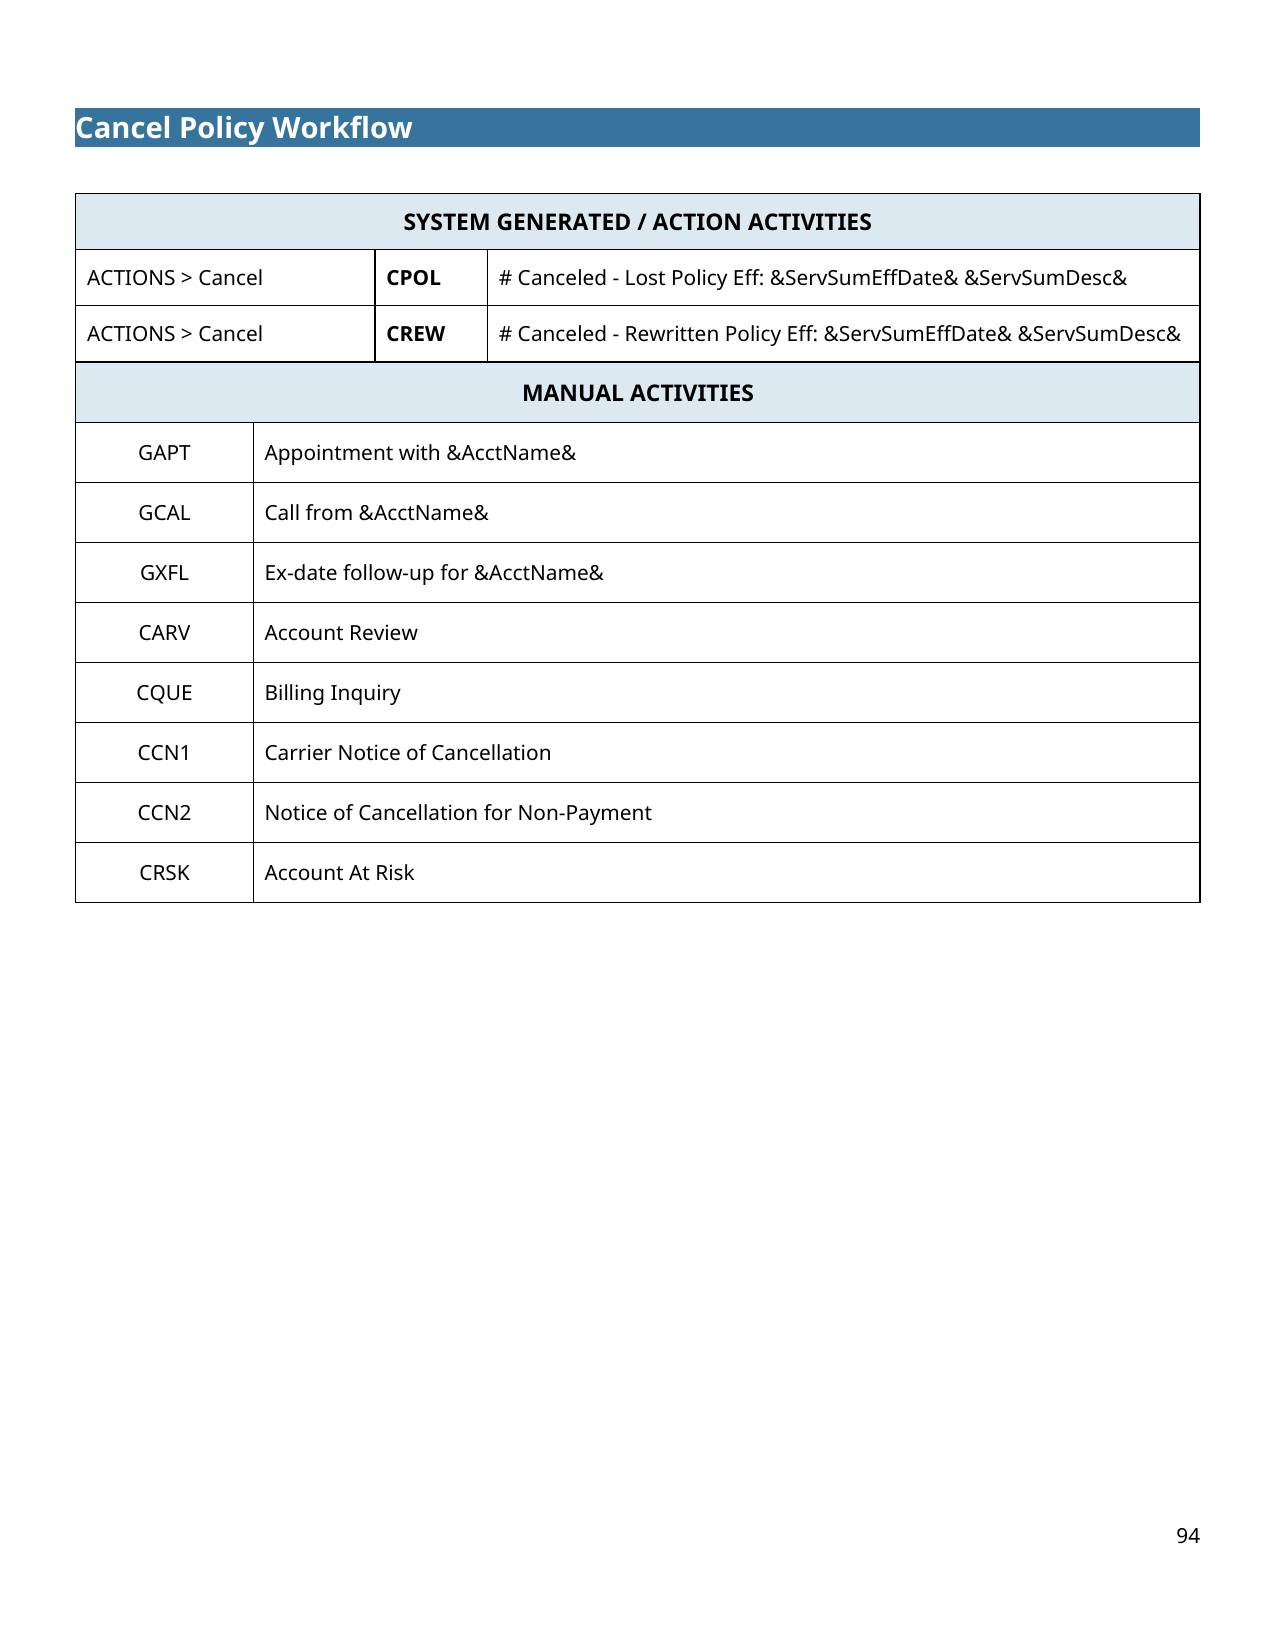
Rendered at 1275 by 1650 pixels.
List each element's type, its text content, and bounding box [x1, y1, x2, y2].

table_cell GXFL [76, 543, 253, 602]
table_cell ACTIONS > Cancel [76, 306, 374, 361]
table_cell CRSK [76, 843, 253, 902]
table_cell Billing Inquiry [254, 663, 1199, 722]
table_header SYSTEM GENERATED / ACTION ACTIVITIES [76, 194, 1199, 249]
table_cell # Canceled - Rewritten Policy Eff: &ServSumEffDate& &ServSumDesc& [488, 306, 1199, 361]
table_cell Ex-date follow-up for &AcctName& [254, 543, 1199, 602]
table_cell Call from &AcctName& [254, 483, 1199, 542]
table_cell CQUE [76, 663, 253, 722]
table_cell GCAL [76, 483, 253, 542]
table_cell CREW [376, 306, 487, 361]
table_cell Account At Risk [254, 843, 1199, 902]
table_cell Carrier Notice of Cancellation [254, 723, 1199, 782]
table_header MANUAL ACTIVITIES [76, 363, 1199, 422]
table_cell CCN2 [76, 783, 253, 842]
table_cell CPOL [376, 250, 487, 305]
table_cell CCN1 [76, 723, 253, 782]
table_cell # Canceled - Lost Policy Eff: &ServSumEffDate& &ServSumDesc& [488, 250, 1199, 305]
table_cell Account Review [254, 603, 1199, 662]
subtitle Cancel Policy Workflow [75, 108, 1200, 147]
table_cell Notice of Cancellation for Non-Payment [254, 783, 1199, 842]
table_cell ACTIONS > Cancel [76, 250, 374, 305]
table_cell CARV [76, 603, 253, 662]
table_cell Appointment with &AcctName& [254, 423, 1199, 482]
table_cell GAPT [76, 423, 253, 482]
